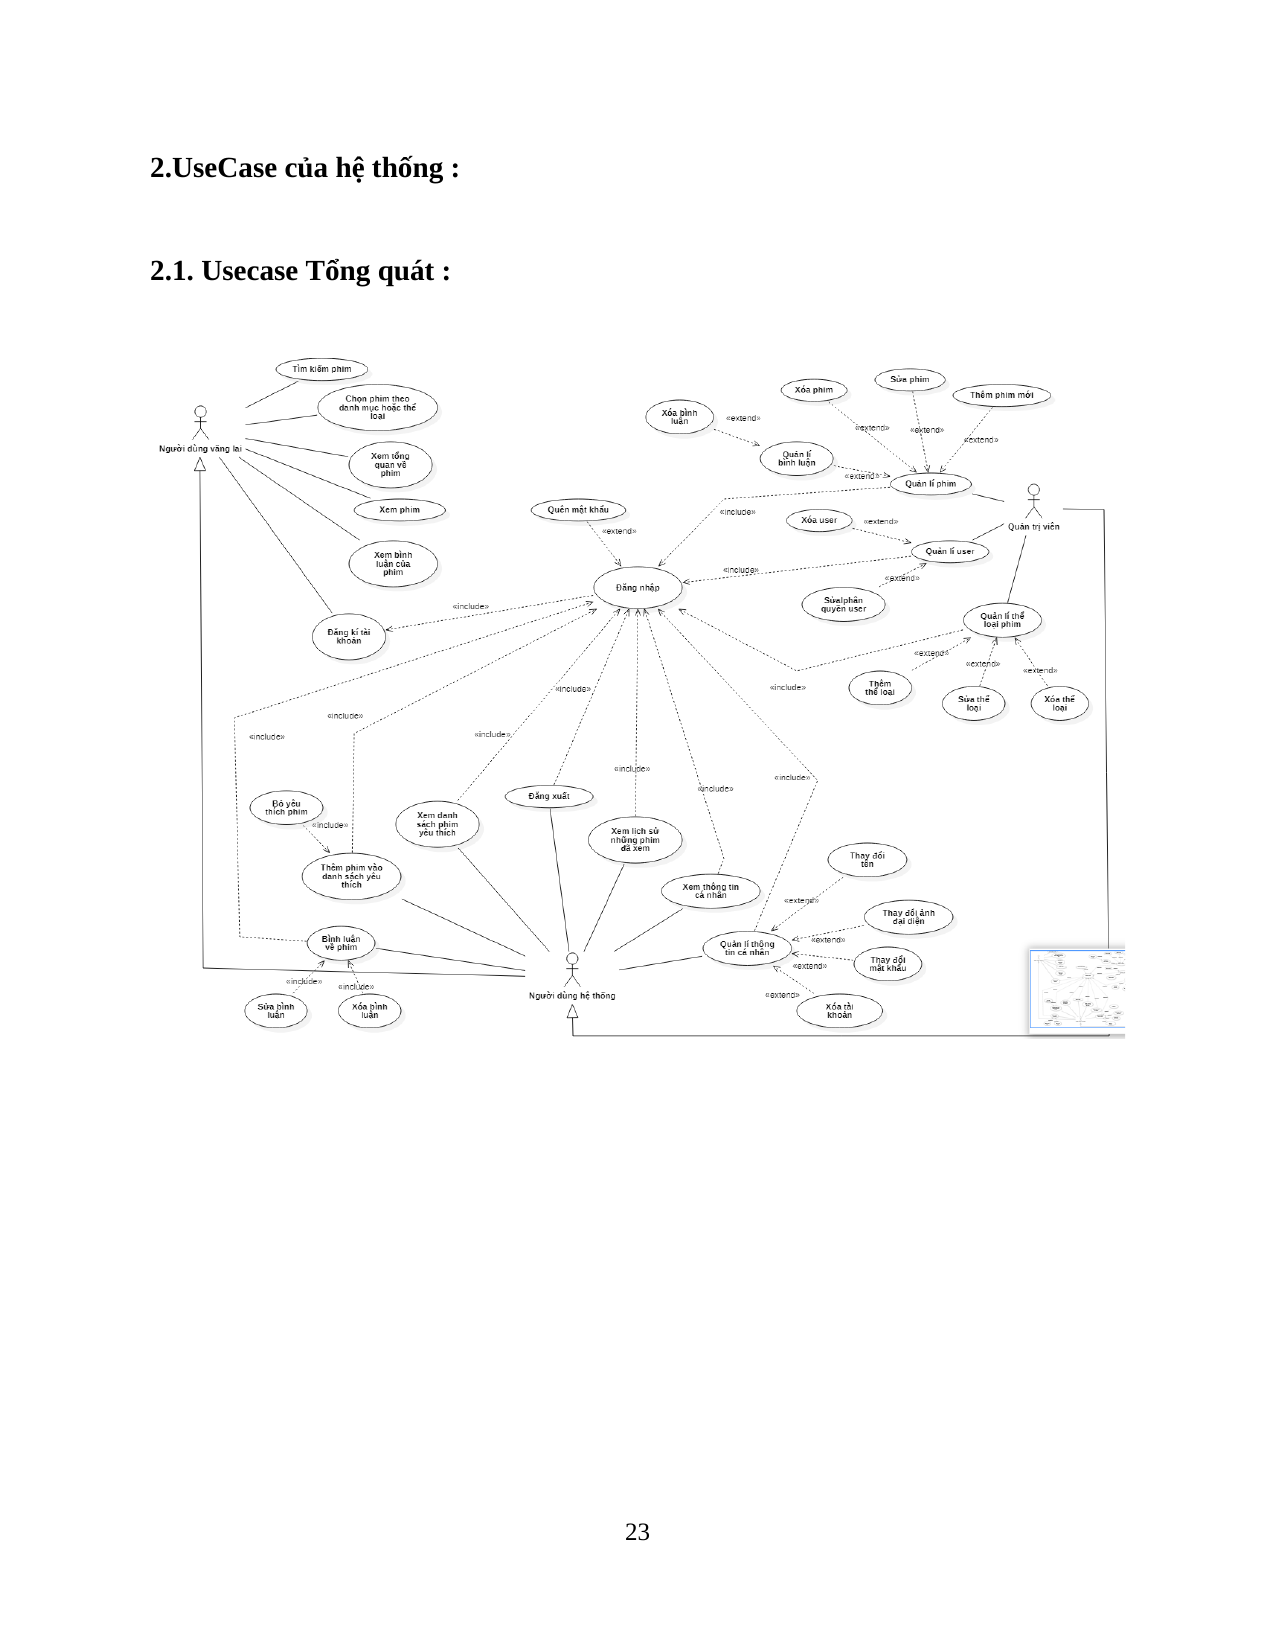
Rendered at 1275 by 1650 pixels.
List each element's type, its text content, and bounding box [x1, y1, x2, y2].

text 2.UseCase của hệ thống : [150, 150, 1125, 183]
picture [150, 358, 1125, 1039]
text 2.1. Usecase Tổng quát : [150, 253, 1125, 287]
